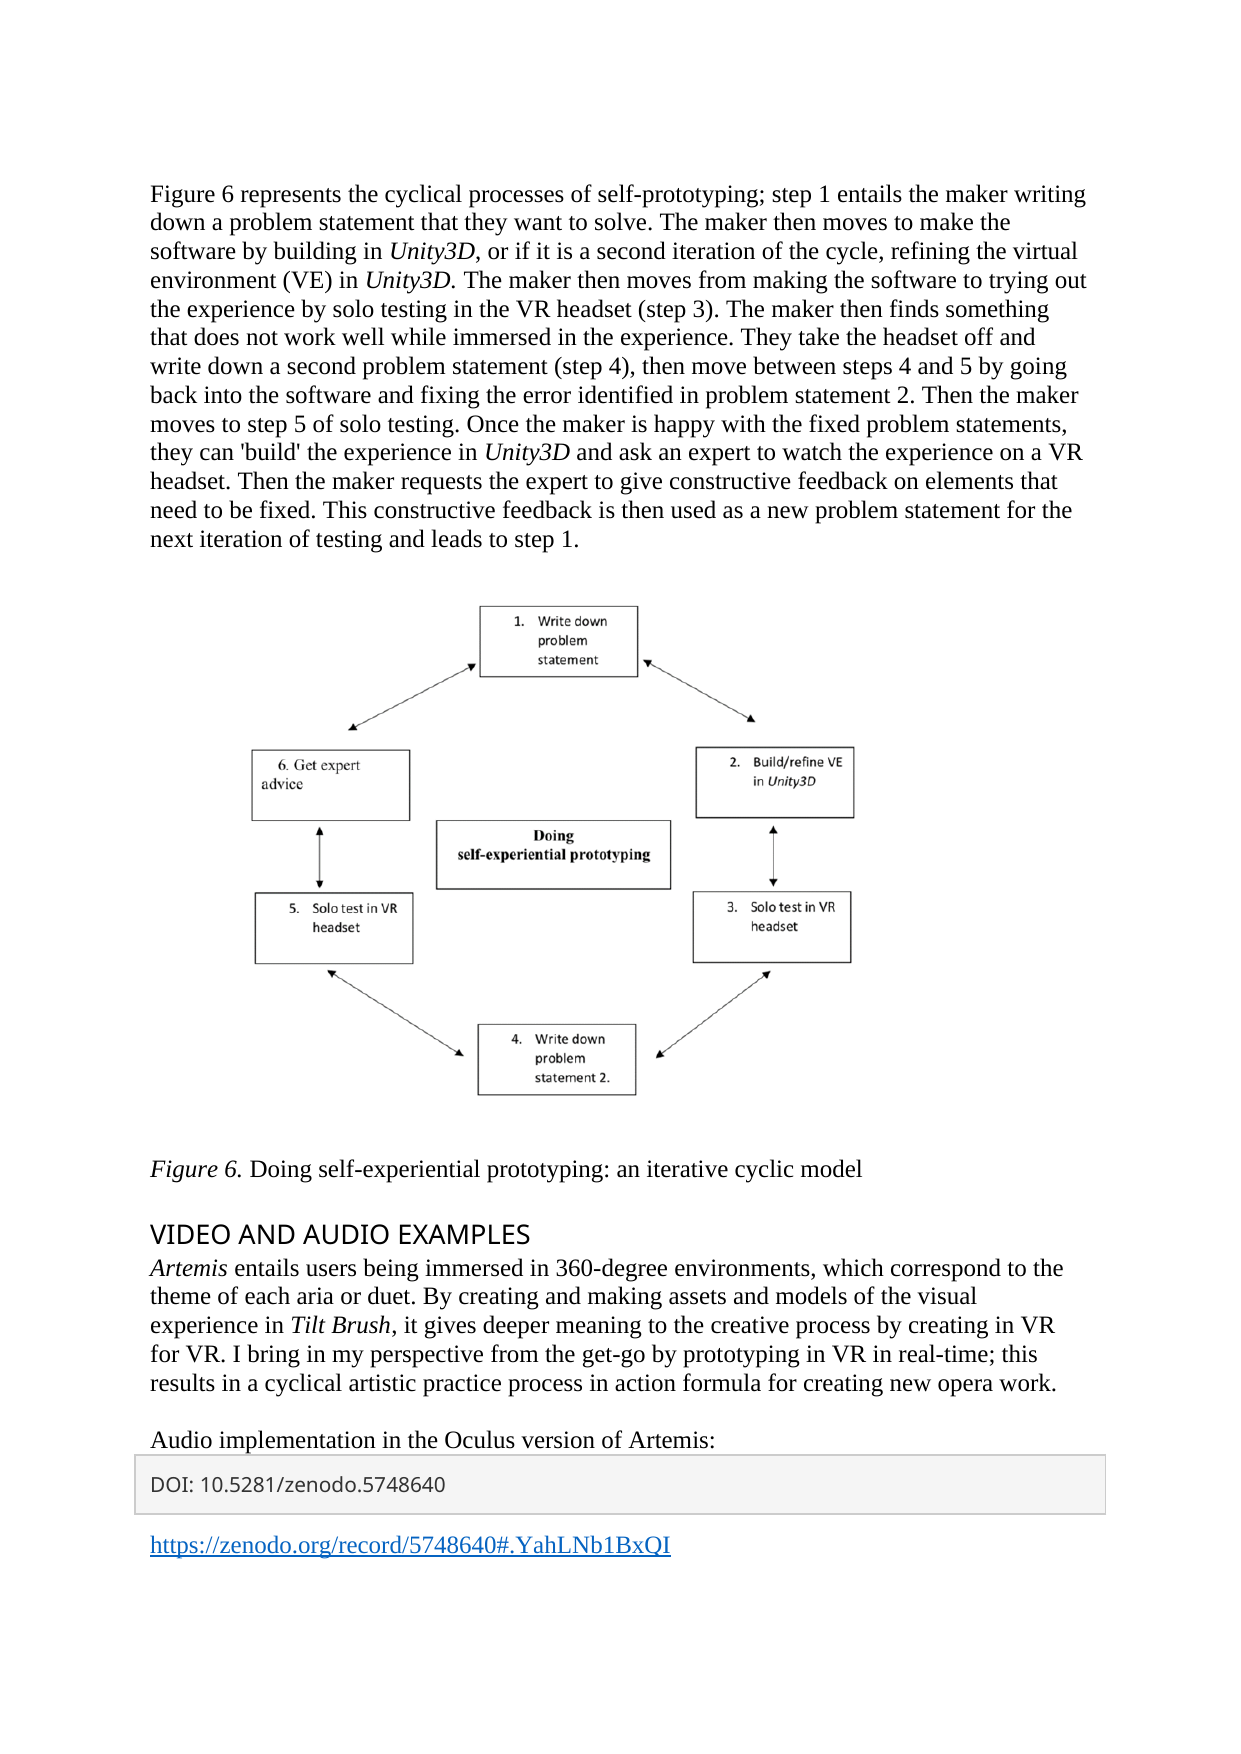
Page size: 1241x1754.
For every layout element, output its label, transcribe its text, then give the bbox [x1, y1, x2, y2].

text Figure 6. Doing self-experiential prototyping: an iterative cyclic model [150, 1154, 1090, 1183]
subtitle VIDEO AND AUDIO EXAMPLES [150, 1216, 1090, 1253]
text Audio implementation in the Oculus version of Artemis: [212, 1425, 1090, 1454]
text Artemis entails users being immersed in 360-degree environments, which correspond to the theme of each aria or duet. By creating and making assets and models of the visual experience in Tilt Brush, it gives deeper meaning to the creative process by creating in VR for VR. I bring in my perspective from the get-go by prototyping in VR in real-time; this results in a cyclical artistic practice process in action formula for creating new opera work. [150, 1253, 1090, 1396]
text https://zenodo.org/record/5748640#.YahLNb1BxQI [150, 1530, 1090, 1559]
text DOI: 10.5281/zenodo.5748640 [136, 1456, 1105, 1513]
picture [150, 581, 920, 1126]
text Figure 6 represents the cyclical processes of self-prototyping; step 1 entails the maker writing down a problem statement that they want to solve. The maker then moves to make the software by building in Unity3D, or if it is a second iteration of the cycle, refining the virtual environment (VE) in Unity3D. The maker then moves from making the software to trying out the experience by solo testing in the VR headset (step 3). The maker then finds something that does not work well while immersed in the experience. They take the headset off and write down a second problem statement (step 4), then move between steps 4 and 5 by going back into the software and fixing the error identified in problem statement 2. Then the maker moves to step 5 of solo testing. Once the maker is happy with the fixed problem statements, they can 'build' the experience in Unity3D and ask an expert to watch the experience on a VR headset. Then the maker requests the expert to give constructive feedback on elements that need to be fixed. This constructive feedback is then used as a new problem statement for the next iteration of testing and leads to step 1. [150, 179, 1090, 552]
